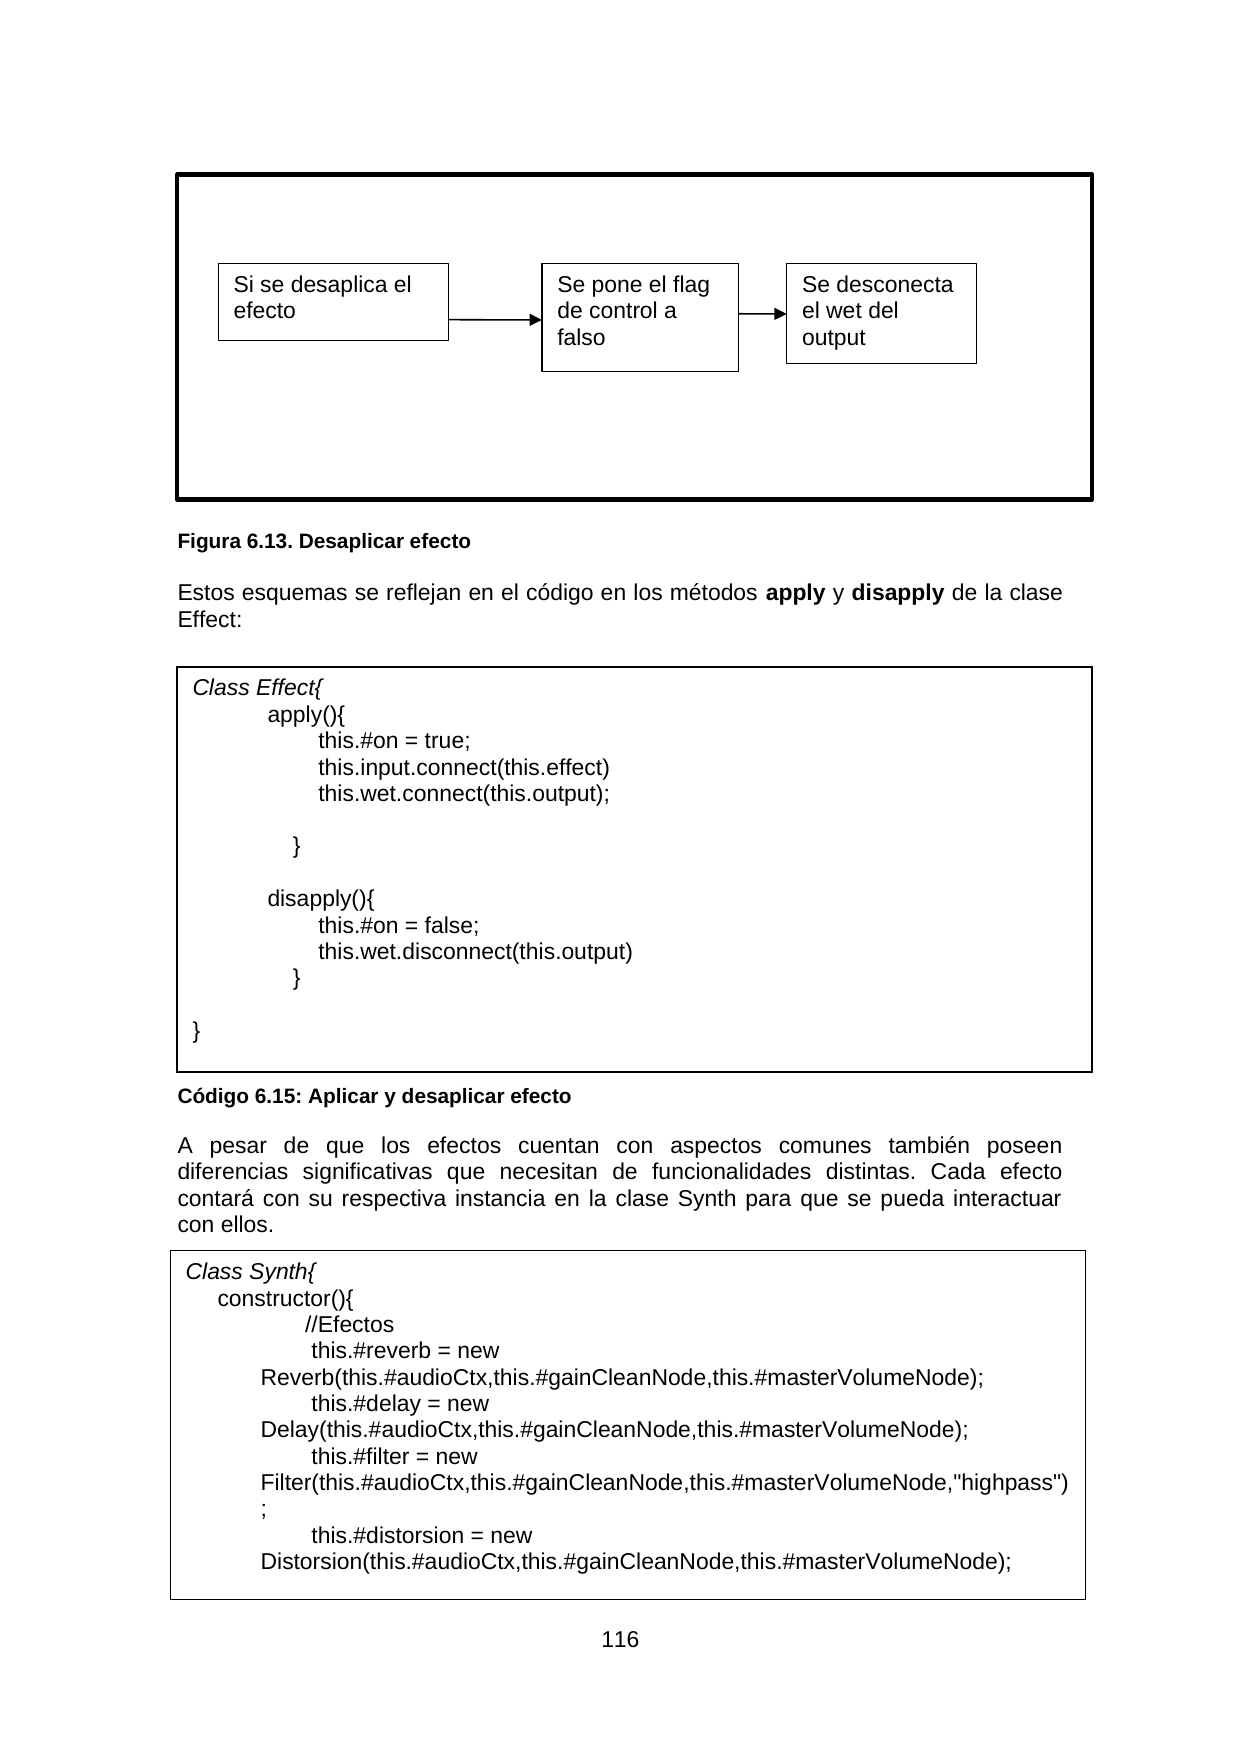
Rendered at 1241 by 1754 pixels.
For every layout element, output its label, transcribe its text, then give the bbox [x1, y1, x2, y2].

text Código 6.15: Aplicar y desaplicar efecto [177, 1073, 1063, 1108]
text A pesar de que los efectos cuentan con aspectos comunes también poseen diferencias significativas que necesitan de funcionalidades distintas. Cada efecto contará con su respectiva instancia en la clase Synth para que se pueda interactuar con ellos. [177, 1132, 1063, 1237]
text Estos esquemas se reflejan en el código en los métodos apply y disapply de la clase Effect: [177, 579, 1063, 632]
text Figura 6.13. Desaplicar efecto [177, 529, 1063, 553]
